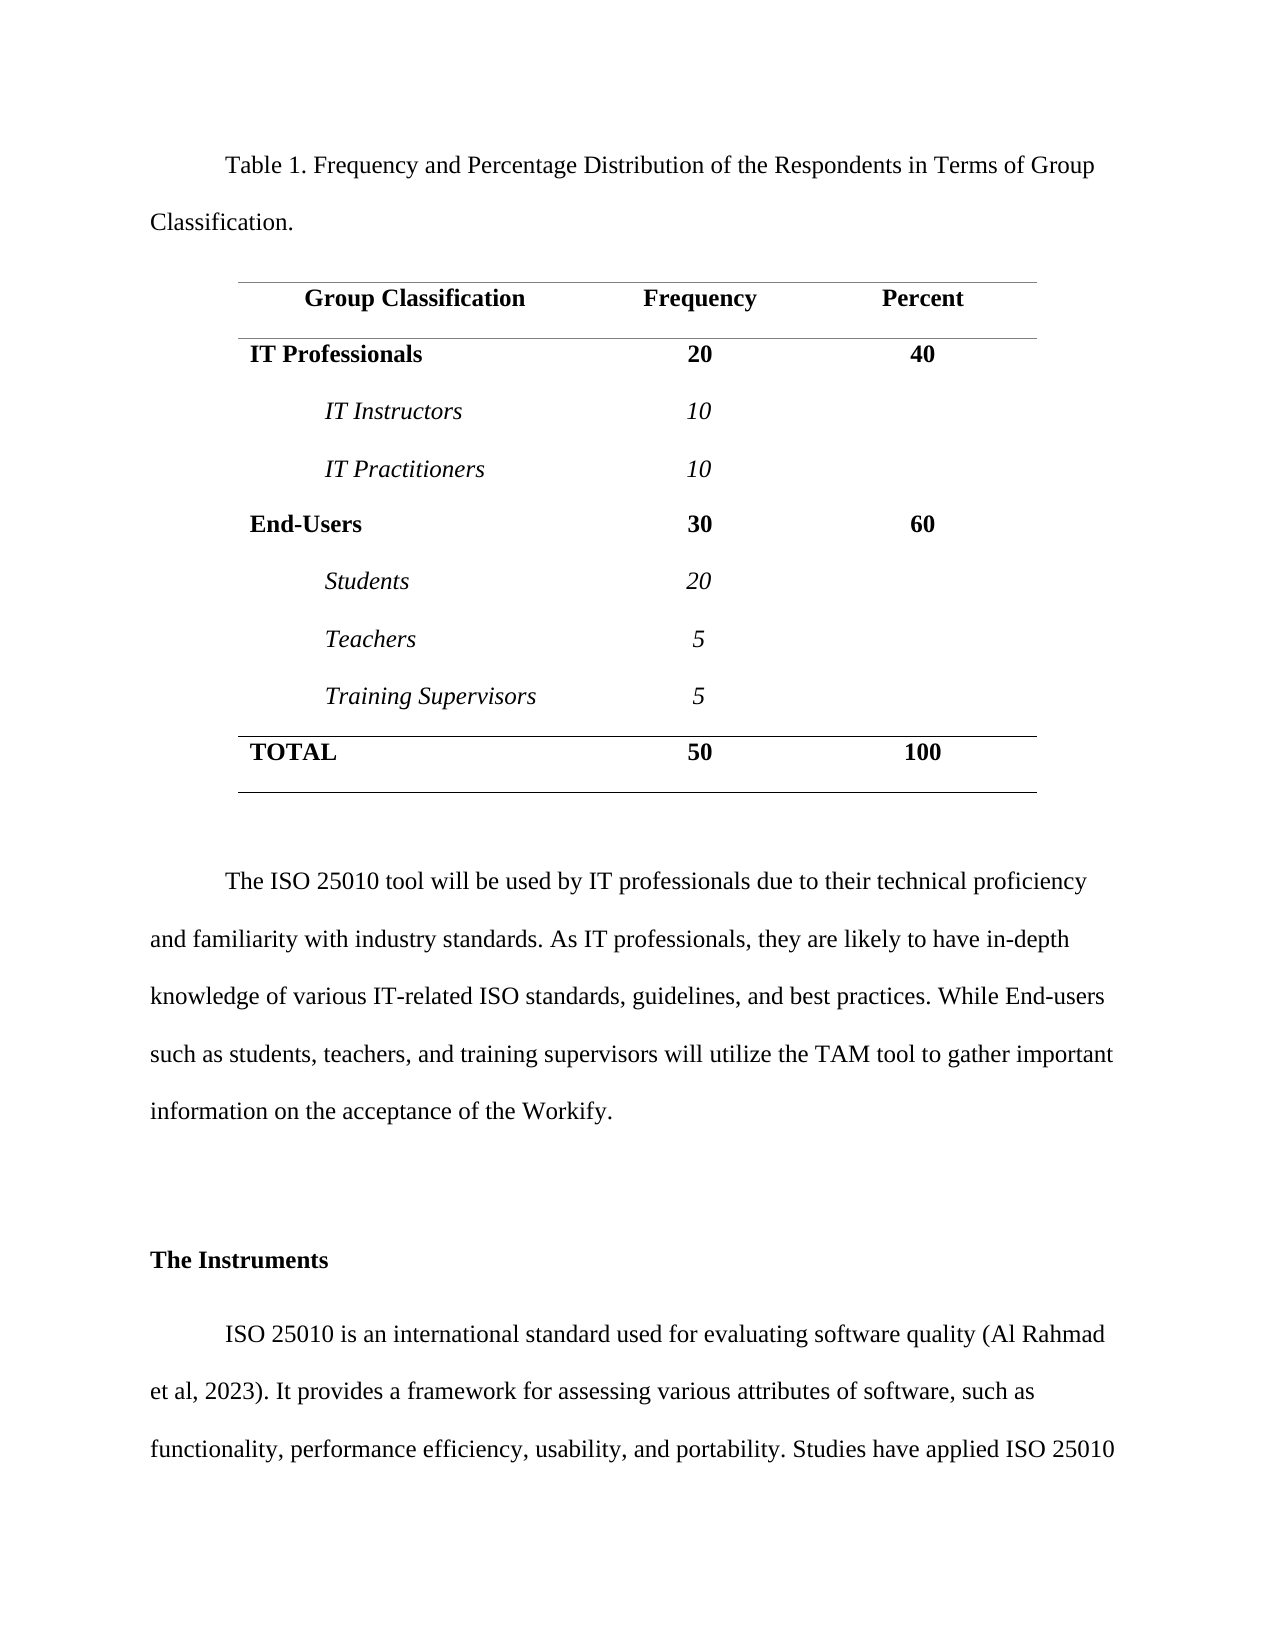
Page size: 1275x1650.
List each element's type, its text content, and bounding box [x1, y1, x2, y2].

table_cell 50 [591, 737, 808, 792]
table_cell TOTAL [238, 737, 591, 792]
table_cell 30 20 5 5 [591, 509, 808, 736]
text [150, 1319, 1125, 1463]
table_header Group Classification [238, 283, 591, 338]
text Table 1. Frequency and Percentage Distribution of the Respondents in Terms of Group Classification. [150, 150, 1125, 236]
table_cell 60 [809, 509, 1037, 736]
table_cell End-Users Students Teachers Training Supervisors [238, 509, 591, 736]
table_cell 20 10 10 [591, 339, 808, 509]
text The Instruments [150, 1245, 1125, 1273]
text The ISO 25010 tool will be used by IT professionals due to their technical proficiency and familiarity with industry standards. As IT professionals, they are likely to have in-depth knowledge of various IT-related ISO standards, guidelines, and best practices. While End-users such as students, teachers, and training supervisors will utilize the TAM tool to gather important information on the acceptance of the Workify. [150, 866, 1125, 1125]
table_cell 40 [809, 339, 1037, 509]
table_header Frequency [591, 283, 808, 338]
table_cell IT Professionals IT Instructors IT Practitioners [238, 339, 591, 509]
table_header Percent [809, 283, 1037, 338]
table_cell 100 [809, 737, 1037, 792]
